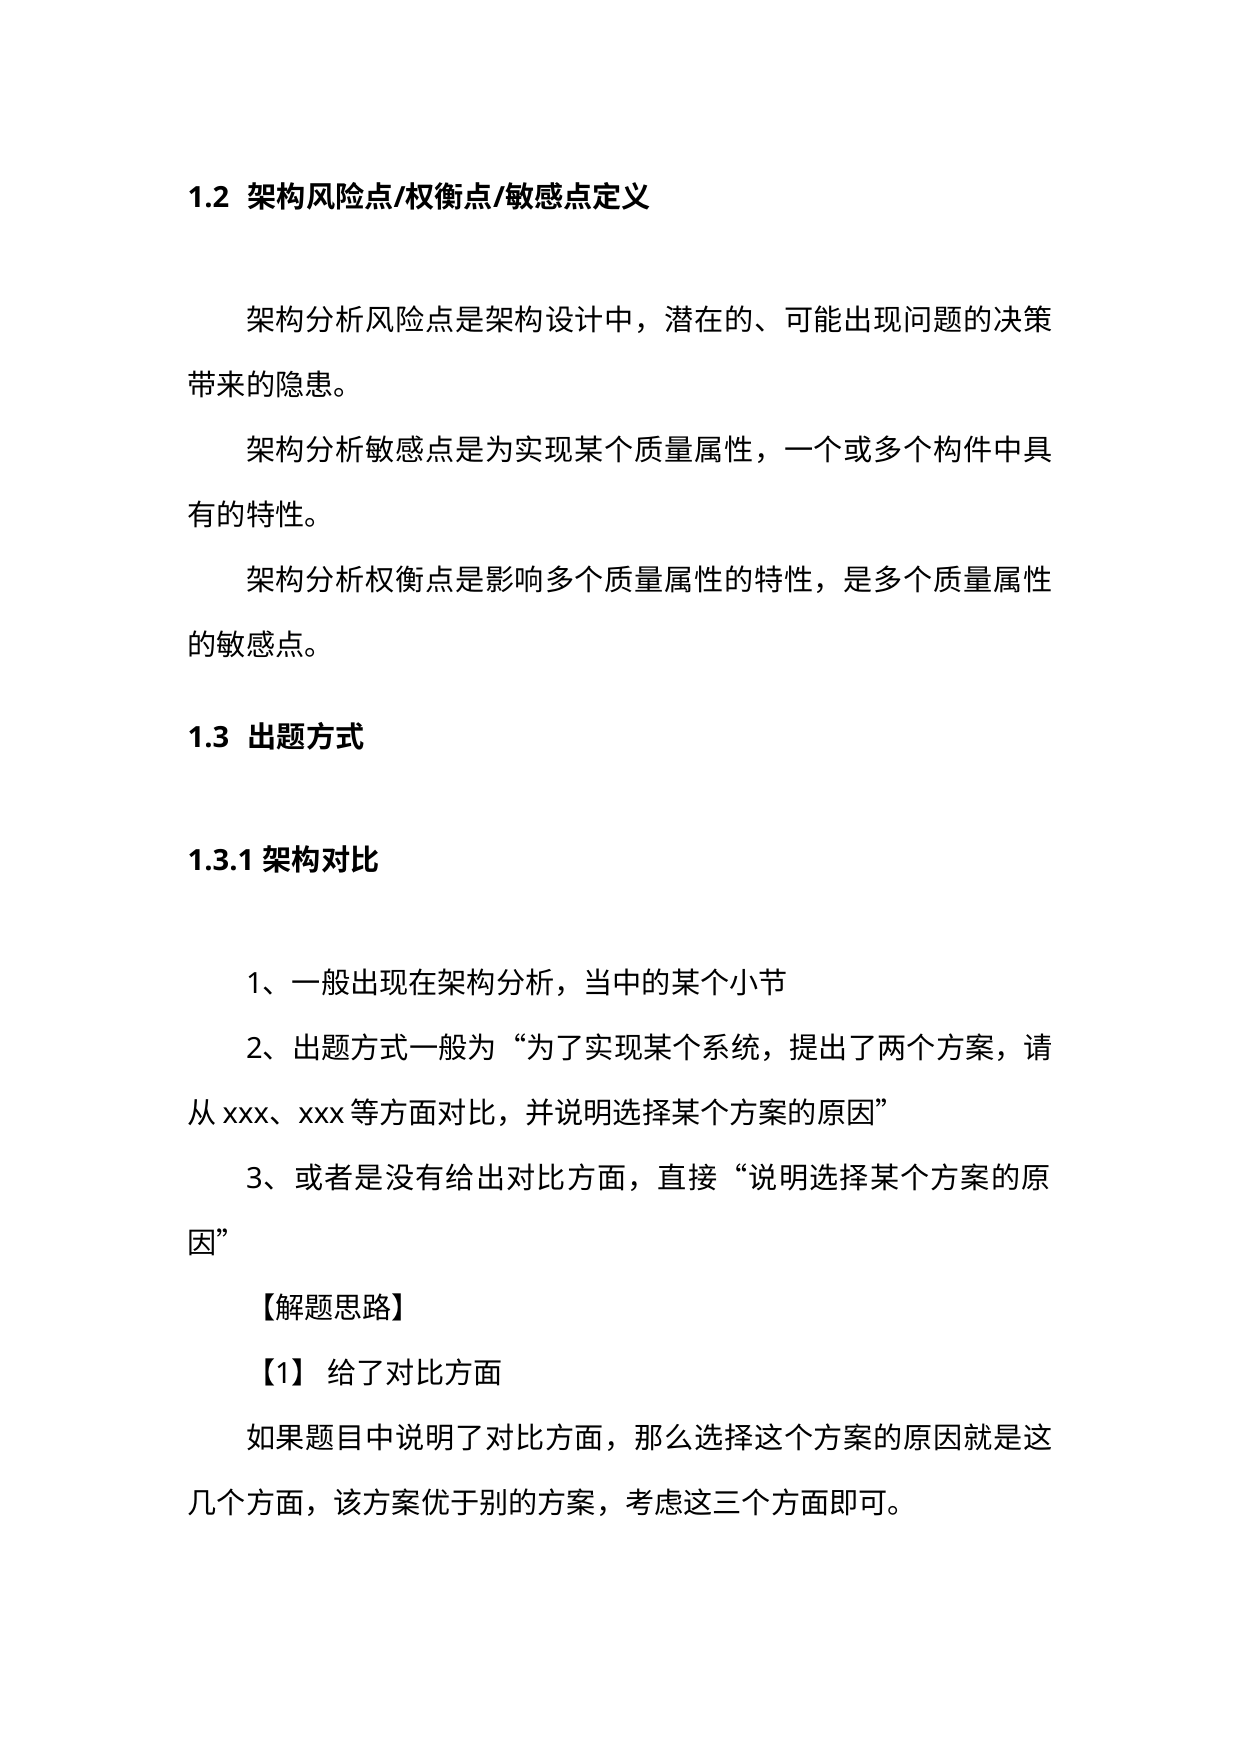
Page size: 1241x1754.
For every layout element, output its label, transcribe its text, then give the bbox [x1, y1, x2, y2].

subtitle 架构风险点/权衡点/敏感点定义 [187, 162, 1053, 227]
text 架构分析权衡点是影响多个质量属性的特性，是多个质量属性的敏感点。 [187, 545, 1053, 675]
text 如果题目中说明了对比方面，那么选择这个方案的原因就是这几个方面，该方案优于别的方案，考虑这三个方面即可。 [187, 1403, 1053, 1533]
text 1、一般出现在架构分析，当中的某个小节 [187, 948, 1053, 1013]
text 【解题思路】 [187, 1273, 1053, 1338]
subtitle 出题方式 [187, 702, 1053, 767]
text 2、出题方式一般为“为了实现某个系统，提出了两个方案，请从xxx、xxx等方面对比，并说明选择某个方案的原因” [187, 1013, 1053, 1143]
text 架构分析敏感点是为实现某个质量属性，一个或多个构件中具有的特性。 [187, 415, 1053, 545]
subtitle 架构对比 [187, 825, 1053, 890]
text 3、或者是没有给出对比方面，直接“说明选择某个方案的原因” [187, 1143, 1053, 1273]
text 【1】 给了对比方面 [187, 1338, 1053, 1403]
text 架构分析风险点是架构设计中，潜在的、可能出现问题的决策带来的隐患。 [187, 285, 1053, 415]
